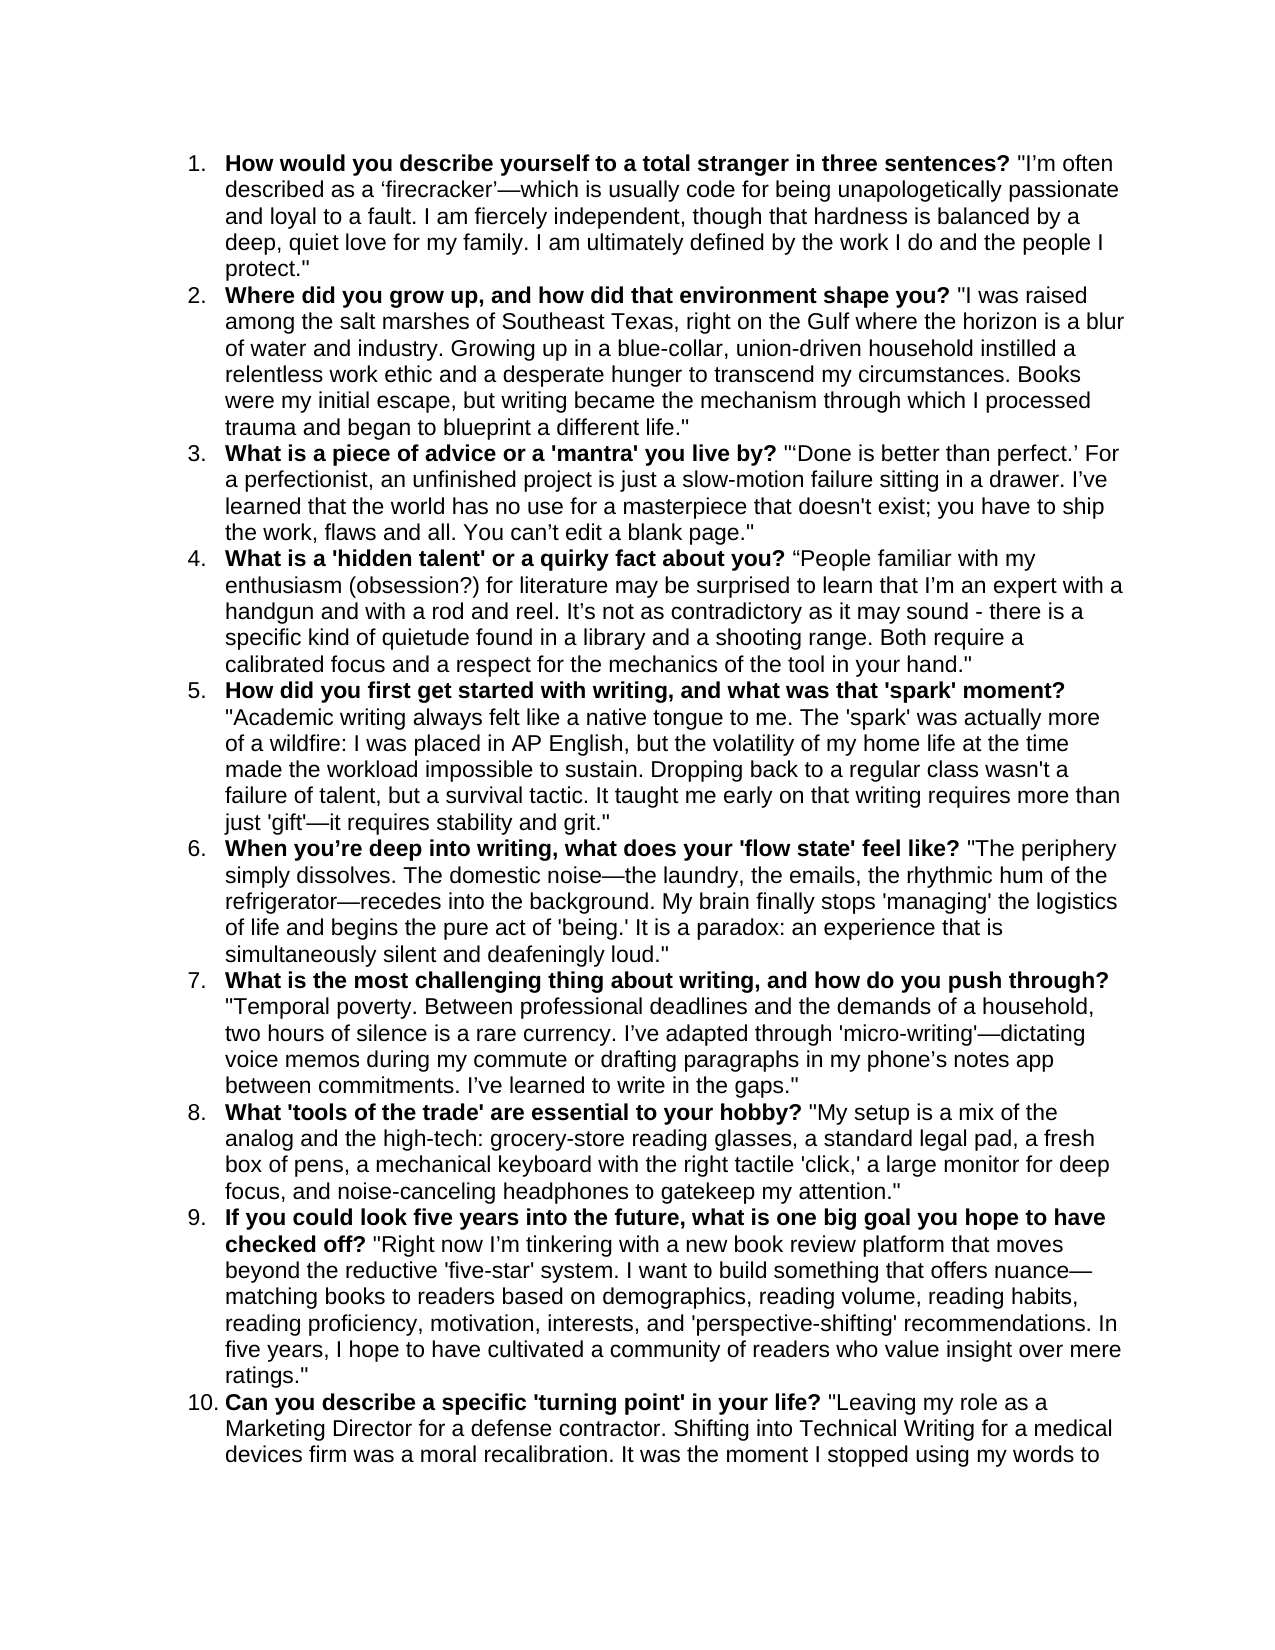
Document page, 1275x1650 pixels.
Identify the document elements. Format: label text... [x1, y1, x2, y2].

list How did you first get started with writing, and what was that 'spark' moment? "Academic writing always felt like a native tongue to me. The 'spark' was actually more of a wildfire: I was placed in AP English, but the volatility of my home life at the time made the workload impossible to sustain. Dropping back to a regular class wasn't a failure of talent, but a survival tactic. It taught me early on that writing requires more than just 'gift'—it requires stability and grit." [187, 677, 1125, 835]
list What is the most challenging thing about writing, and how do you push through? "Temporal poverty. Between professional deadlines and the demands of a household, two hours of silence is a rare currency. I’ve adapted through 'micro-writing'—dictating voice memos during my commute or drafting paragraphs in my phone’s notes app between commitments. I’ve learned to write in the gaps." [187, 967, 1125, 1099]
list What 'tools of the trade' are essential to your hobby? "My setup is a mix of the analog and the high-tech: grocery-store reading glasses, a standard legal pad, a fresh box of pens, a mechanical keyboard with the right tactile 'click,' a large monitor for deep focus, and noise-canceling headphones to gatekeep my attention." [187, 1099, 1125, 1204]
list Where did you grow up, and how did that environment shape you? "I was raised among the salt marshes of Southeast Texas, right on the Gulf where the horizon is a blur of water and industry. Growing up in a blue-collar, union-driven household instilled a relentless work ethic and a desperate hunger to transcend my circumstances. Books were my initial escape, but writing became the mechanism through which I processed trauma and began to blueprint a different life." [187, 282, 1125, 440]
list What is a piece of advice or a 'mantra' you live by? "‘Done is better than perfect.’ For a perfectionist, an unfinished project is just a slow-motion failure sitting in a drawer. I’ve learned that the world has no use for a masterpiece that doesn't exist; you have to ship the work, flaws and all. You can’t edit a blank page." [187, 440, 1125, 545]
list If you could look five years into the future, what is one big goal you hope to have checked off? "Right now I’m tinkering with a new book review platform that moves beyond the reductive 'five-star' system. I want to build something that offers nuance—matching books to readers based on demographics, reading volume, reading habits, reading proficiency, motivation, interests, and 'perspective-shifting' recommendations. In five years, I hope to have cultivated a community of readers who value insight over mere ratings." [187, 1204, 1125, 1389]
list When you’re deep into writing, what does your 'flow state' feel like? "The periphery simply dissolves. The domestic noise—the laundry, the emails, the rhythmic hum of the refrigerator—recedes into the background. My brain finally stops 'managing' the logistics of life and begins the pure act of 'being.' It is a paradox: an experience that is simultaneously silent and deafeningly loud." [187, 835, 1125, 967]
list How would you describe yourself to a total stranger in three sentences? "I’m often described as a ‘firecracker’—which is usually code for being unapologetically passionate and loyal to a fault. I am fiercely independent, though that hardness is balanced by a deep, quiet love for my family. I am ultimately defined by the work I do and the people I protect." [187, 150, 1125, 282]
list What is a 'hidden talent' or a quirky fact about you? “People familiar with my enthusiasm (obsession?) for literature may be surprised to learn that I’m an expert with a handgun and with a rod and reel. It’s not as contradictory as it may sound - there is a specific kind of quietude found in a library and a shooting range. Both require a calibrated focus and a respect for the mechanics of the tool in your hand." [187, 545, 1125, 677]
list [187, 1389, 1125, 1468]
